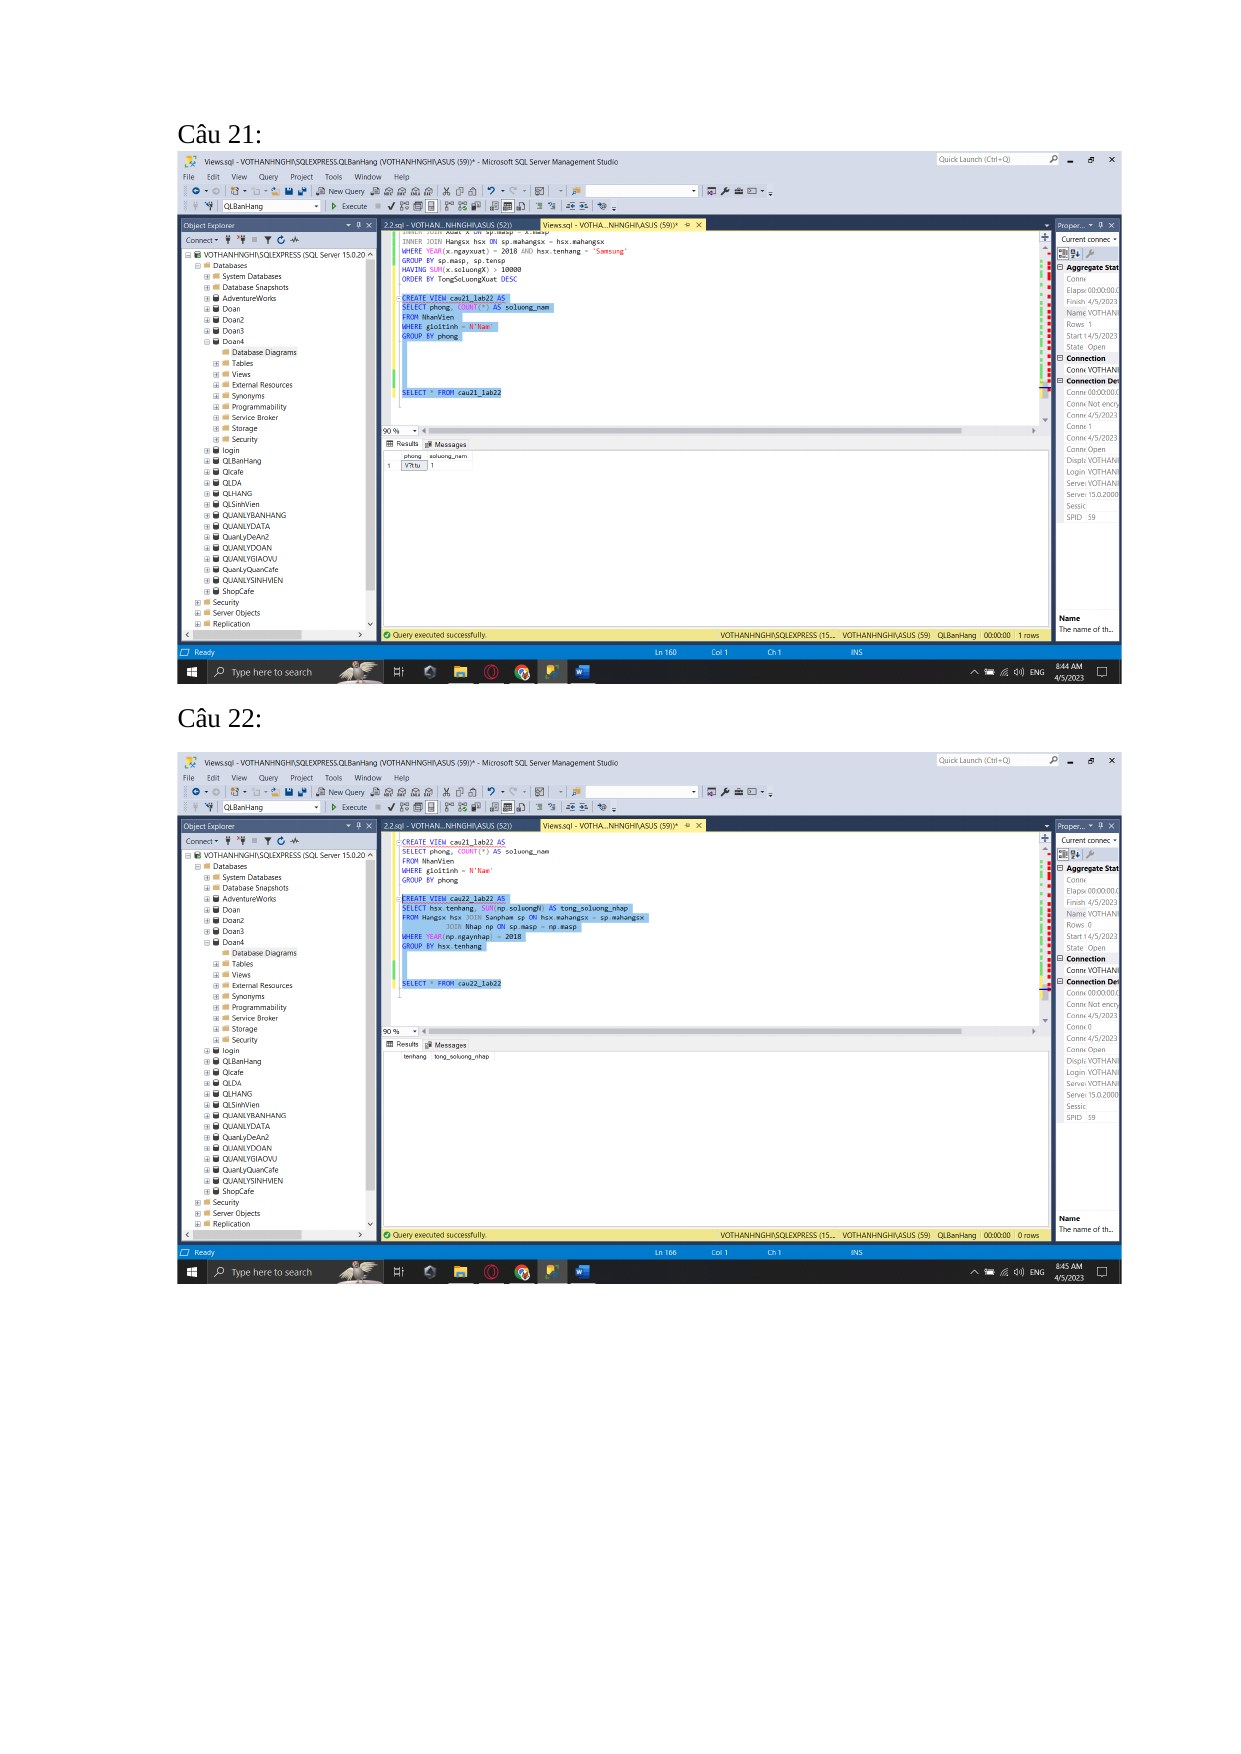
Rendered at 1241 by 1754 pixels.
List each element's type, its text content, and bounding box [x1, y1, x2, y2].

picture [177, 752, 1122, 1284]
text Câu 21: [177, 118, 1122, 151]
text Câu 22: [177, 702, 1122, 733]
picture [177, 151, 1122, 684]
